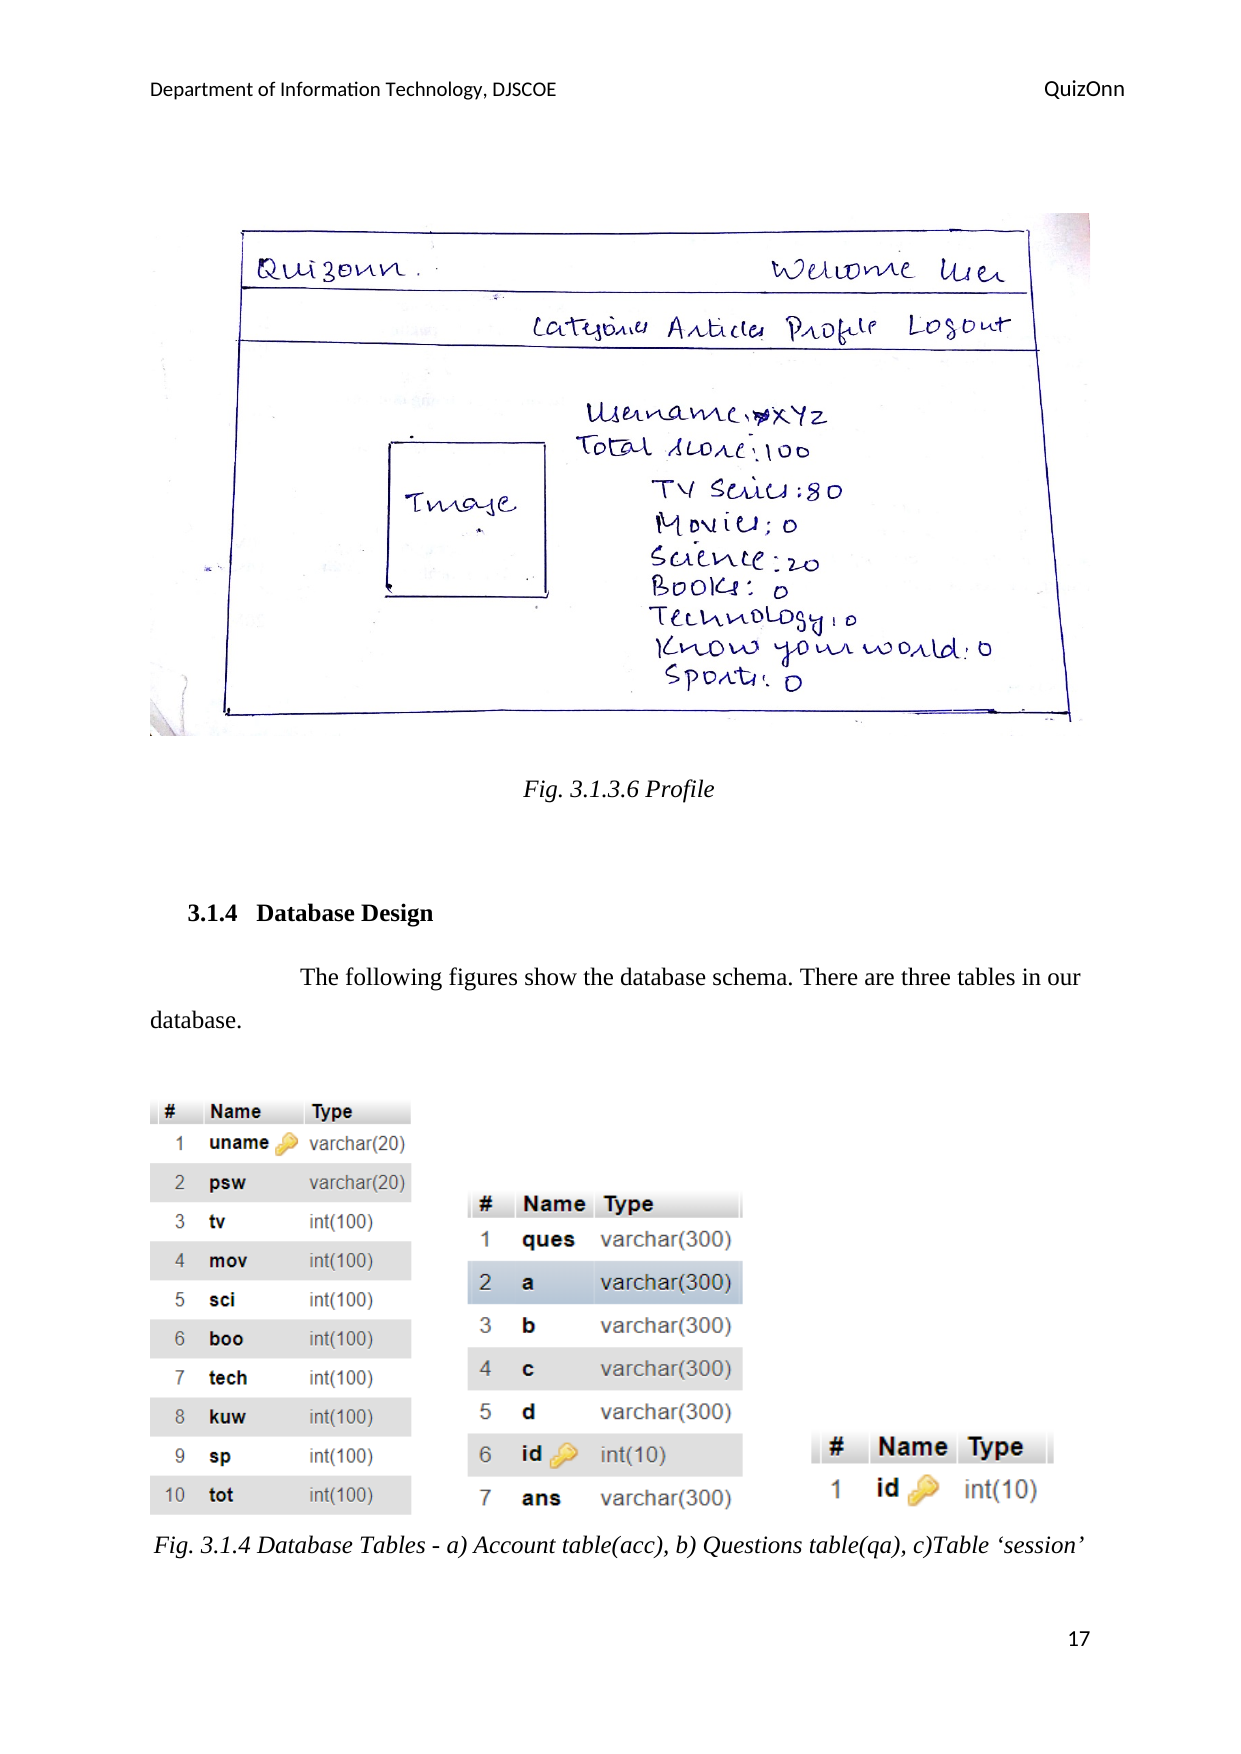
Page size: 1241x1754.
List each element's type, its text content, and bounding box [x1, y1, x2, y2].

picture [467, 1184, 743, 1516]
picture [150, 213, 1091, 736]
picture [811, 1421, 1054, 1516]
text 3.1.4 Database Design [150, 898, 1090, 927]
list The following figures show the database schema. There are three tables in our database. [150, 962, 1090, 1034]
list Fig. 3.1.4 Database Tables - a) Account table(acc), b) Questions table(qa), c)Table ‘session’ [150, 1530, 1090, 1559]
picture [150, 1091, 412, 1516]
list Fig. 3.1.3.6 Profile [150, 774, 1090, 803]
